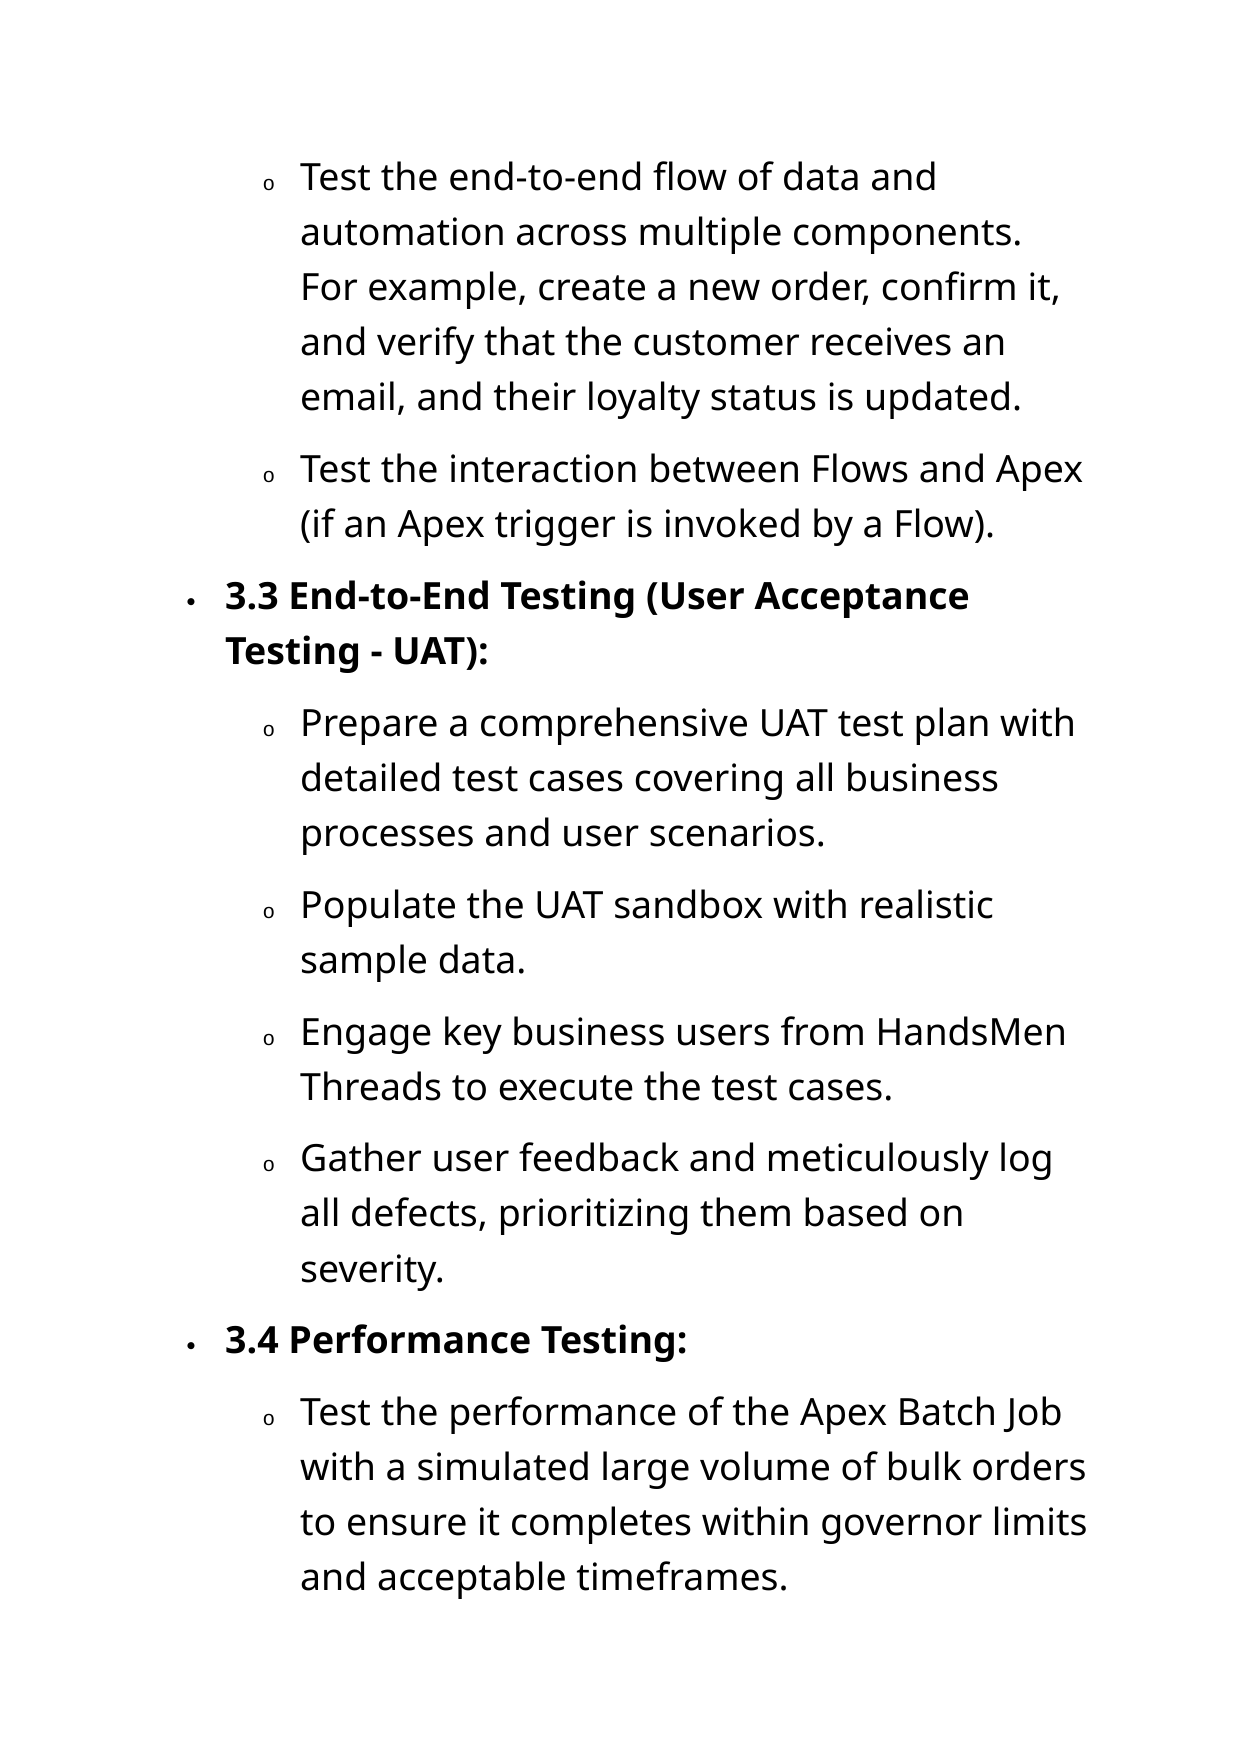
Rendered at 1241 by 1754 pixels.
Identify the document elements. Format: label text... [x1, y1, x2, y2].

list Gather user feedback and meticulously log all defects, prioritizing them based on severity. [262, 1132, 1090, 1293]
list Engage key business users from HandsMen Threads to execute the test cases. [262, 1005, 1090, 1111]
list Test the end-to-end flow of data and automation across multiple components. For example, create a new order, confirm it, and verify that the customer receives an email, and their loyalty status is updated. [262, 150, 1090, 421]
list Populate the UAT sandbox with realistic sample data. [262, 878, 1090, 984]
list Prepare a comprehensive UAT test plan with detailed test cases covering all business processes and user scenarios. [262, 696, 1090, 857]
list Test the performance of the Apex Batch Job with a simulated large volume of bulk orders to ensure it completes within governor limits and acceptable timeframes. [262, 1385, 1090, 1602]
list Test the interaction between Flows and Apex (if an Apex trigger is invoked by a Flow). [262, 442, 1090, 548]
list 3.3 End-to-End Testing (User Acceptance Testing - UAT): [187, 569, 1090, 675]
list 3.4 Performance Testing: [187, 1314, 1090, 1365]
